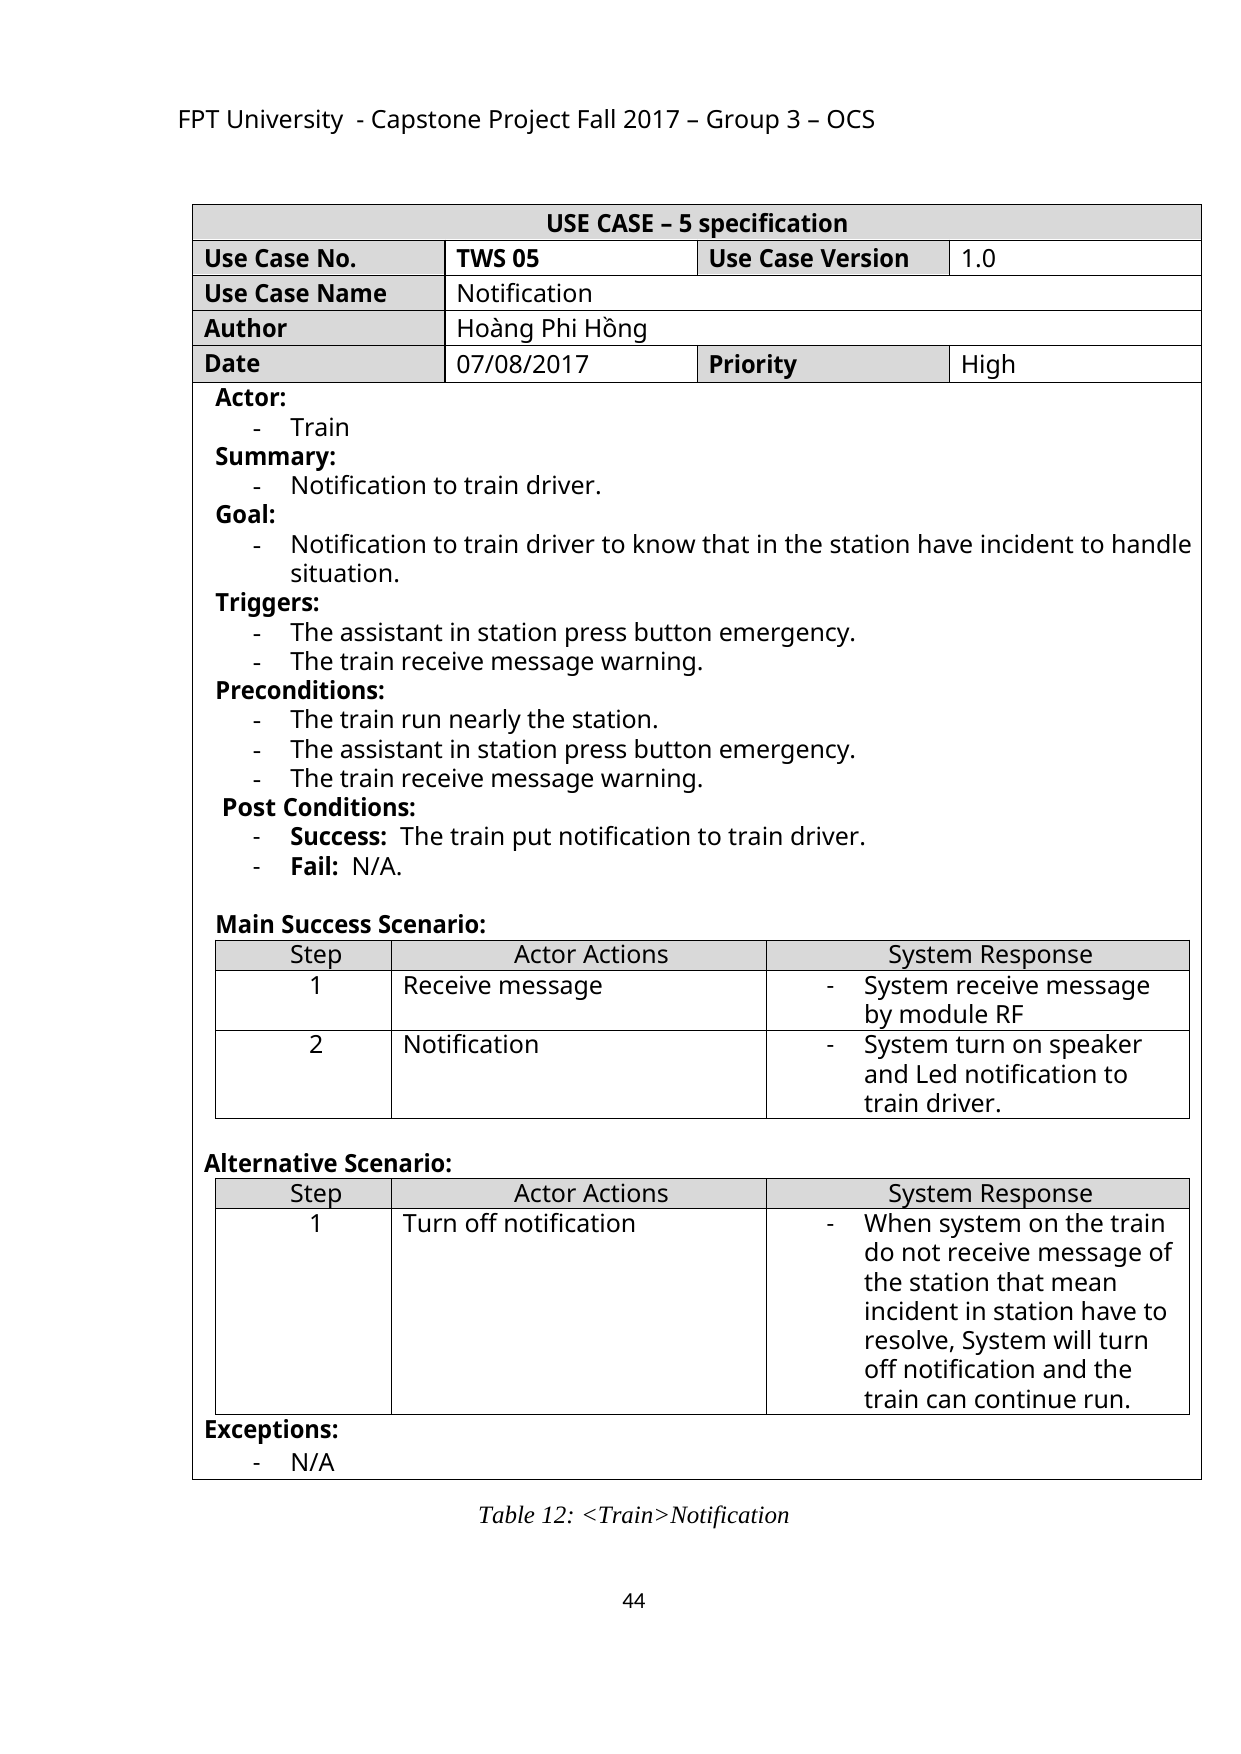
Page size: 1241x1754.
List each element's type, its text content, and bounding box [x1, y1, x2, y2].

text Table 12: <Train>Notification [177, 199, 1090, 1529]
table_cell Hoàng Phi Hồng [446, 311, 1201, 345]
table_cell Use Case Name [193, 276, 444, 310]
table_cell High [950, 346, 1201, 382]
table_cell Notification [446, 276, 1201, 310]
table_cell 1.0 [950, 241, 1201, 274]
table_header USE CASE – 5 specification [193, 205, 1201, 239]
table_cell Date [193, 346, 444, 382]
table_cell Use Case Version [698, 241, 949, 274]
table_cell Use Case No. [193, 241, 444, 274]
table_cell Author [193, 311, 444, 345]
table_cell Priority [698, 346, 949, 382]
table_cell 07/08/2017 [446, 346, 697, 382]
table_cell TWS 05 [446, 241, 697, 274]
table_cell Actor: Train Summary: Notification to train driver. Goal: Notification to train driver to know that in the station have incident to handle situation. Triggers: The assistant in station press button emergency. The train receive message warning. Preconditions: The train run nearly the station. The assistant in station press button emergency. The train receive message warning. Post Conditions: Success: The train put notification to train driver. Fail: N/A. Main Success Scenario: Alternative Scenario: Exceptions: N/A [193, 383, 1201, 1478]
